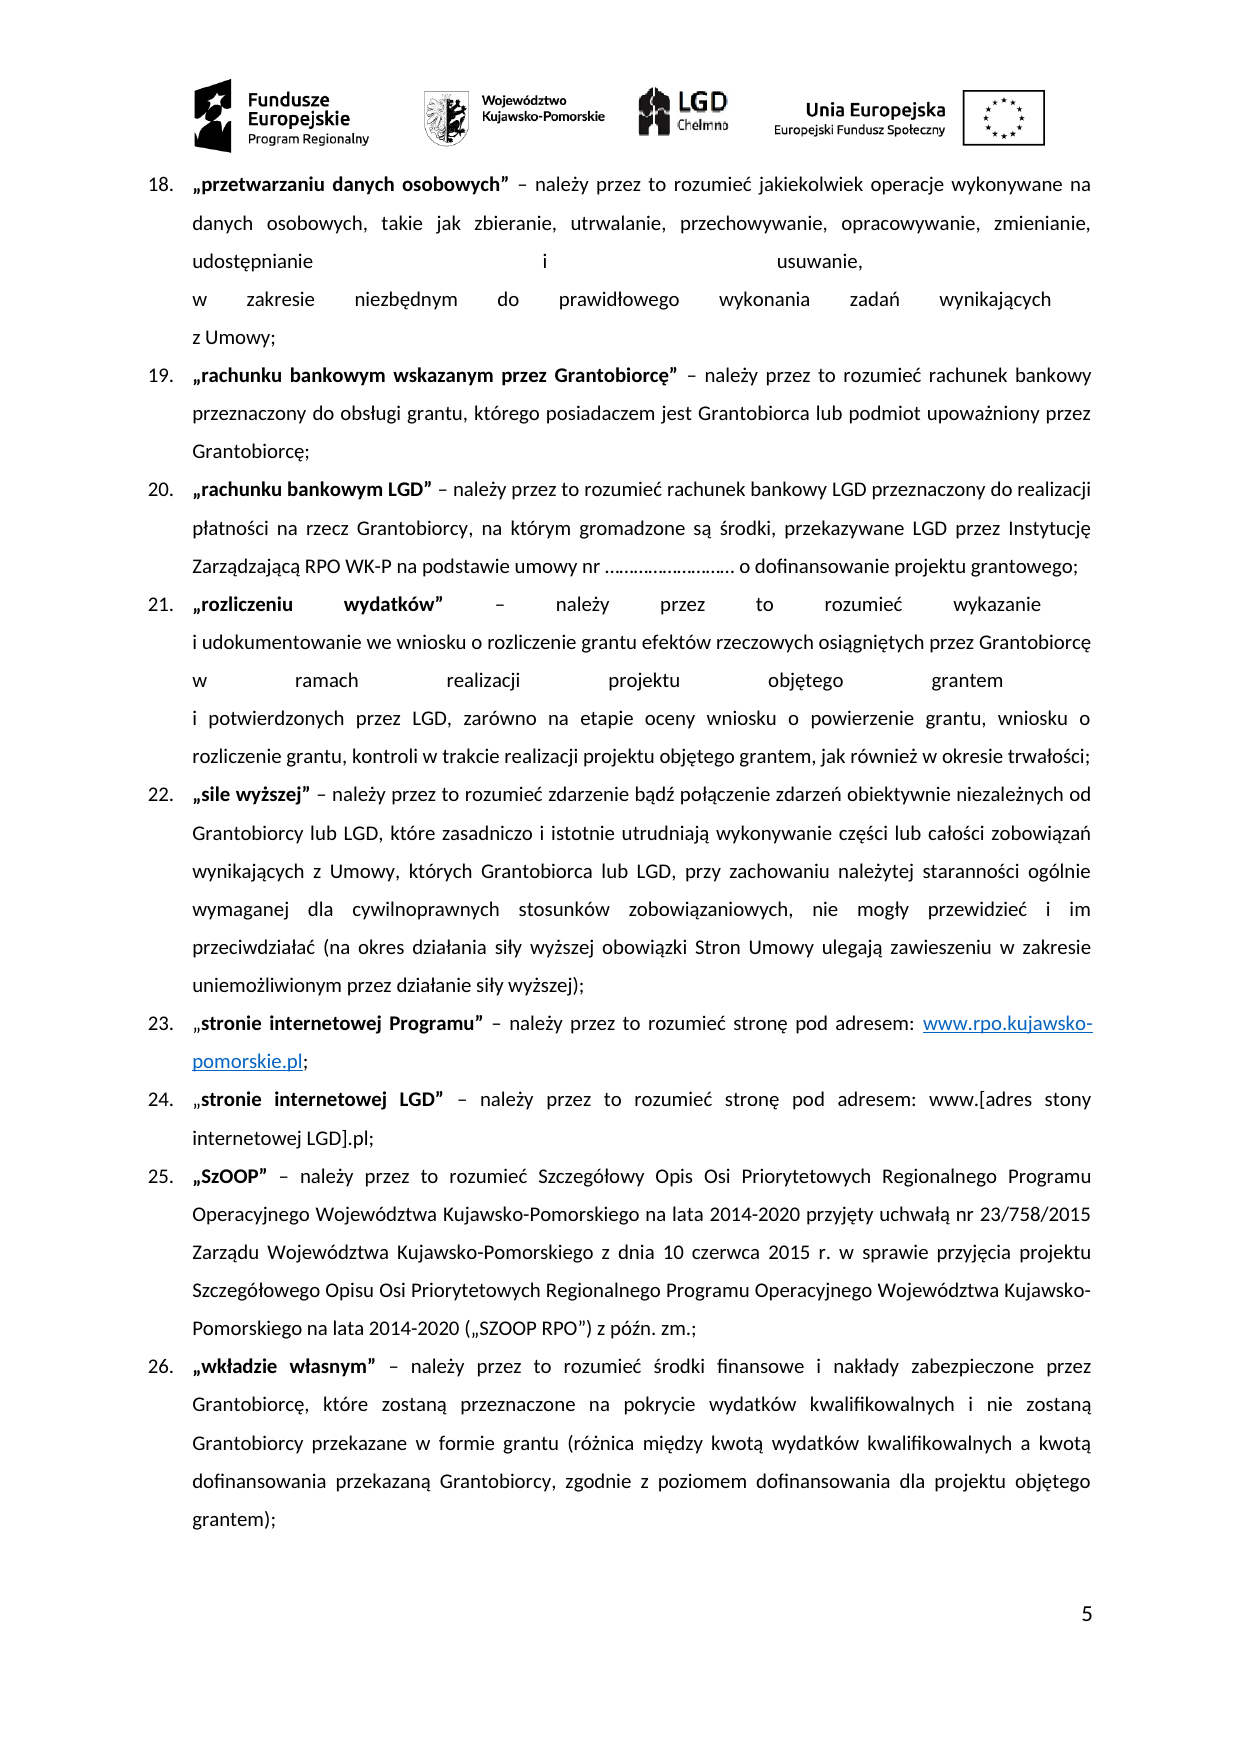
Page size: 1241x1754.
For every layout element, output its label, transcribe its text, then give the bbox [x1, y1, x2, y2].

list „rachunku bankowym LGD” – należy przez to rozumieć rachunek bankowy LGD przeznaczony do realizacji płatności na rzecz Grantobiorcy, na którym gromadzone są środki, przekazywane LGD przez Instytucję Zarządzającą RPO WK-P na podstawie umowy nr ……………………… o dofinansowanie projektu grantowego; [148, 477, 1092, 578]
list „rachunku bankowym wskazanym przez Grantobiorcę” – należy przez to rozumieć rachunek bankowy przeznaczony do obsługi grantu, którego posiadaczem jest Grantobiorca lub podmiot upoważniony przez Grantobiorcę; [148, 362, 1092, 464]
picture [176, 60, 1064, 172]
list „SzOOP” – należy przez to rozumieć Szczegółowy Opis Osi Priorytetowych Regionalnego Programu Operacyjnego Województwa Kujawsko-Pomorskiego na lata 2014-2020 przyjęty uchwałą nr 23/758/2015 Zarządu Województwa Kujawsko-Pomorskiego z dnia 10 czerwca 2015 r. w sprawie przyjęcia projektu Szczegółowego Opisu Osi Priorytetowych Regionalnego Programu Operacyjnego Województwa Kujawsko-Pomorskiego na lata 2014-2020 („SZOOP RPO”) z późn. zm.; [148, 1163, 1092, 1341]
list „stronie internetowej LGD” – należy przez to rozumieć stronę pod adresem: www.[adres stony internetowej LGD].pl; [148, 1087, 1092, 1150]
list „sile wyższej” – należy przez to rozumieć zdarzenie bądź połączenie zdarzeń obiektywnie niezależnych od Grantobiorcy lub LGD, które zasadniczo i istotnie utrudniają wykonywanie części lub całości zobowiązań wynikających z Umowy, których Grantobiorca lub LGD, przy zachowaniu należytej staranności ogólnie wymaganej dla cywilnoprawnych stosunków zobowiązaniowych, nie mogły przewidzieć i im przeciwdziałać (na okres działania siły wyższej obowiązki Stron Umowy ulegają zawieszeniu w zakresie uniemożliwionym przez działanie siły wyższej); [148, 782, 1092, 998]
list „przetwarzaniu danych osobowych” – należy przez to rozumieć jakiekolwiek operacje wykonywane na danych osobowych, takie jak zbieranie, utrwalanie, przechowywanie, opracowywanie, zmienianie, udostępnianie i usuwanie, w zakresie niezbędnym do prawidłowego wykonania zadań wynikających z Umowy; [148, 172, 1092, 349]
list „stronie internetowej Programu” – należy przez to rozumieć stronę pod adresem: www.rpo.kujawsko-pomorskie.pl; [148, 1010, 1092, 1074]
list „rozliczeniu wydatków” – należy przez to rozumieć wykazanie i udokumentowanie we wniosku o rozliczenie grantu efektów rzeczowych osiągniętych przez Grantobiorcę w ramach realizacji projektu objętego grantem i potwierdzonych przez LGD, zarówno na etapie oceny wniosku o powierzenie grantu, wniosku o rozliczenie grantu, kontroli w trakcie realizacji projektu objętego grantem, jak również w okresie trwałości; [148, 591, 1092, 769]
list „wkładzie własnym” – należy przez to rozumieć środki finansowe i nakłady zabezpieczone przez Grantobiorcę, które zostaną przeznaczone na pokrycie wydatków kwalifikowalnych i nie zostaną Grantobiorcy przekazane w formie grantu (różnica między kwotą wydatków kwalifikowalnych a kwotą dofinansowania przekazaną Grantobiorcy, zgodnie z poziomem dofinansowania dla projektu objętego grantem); [148, 1353, 1092, 1531]
